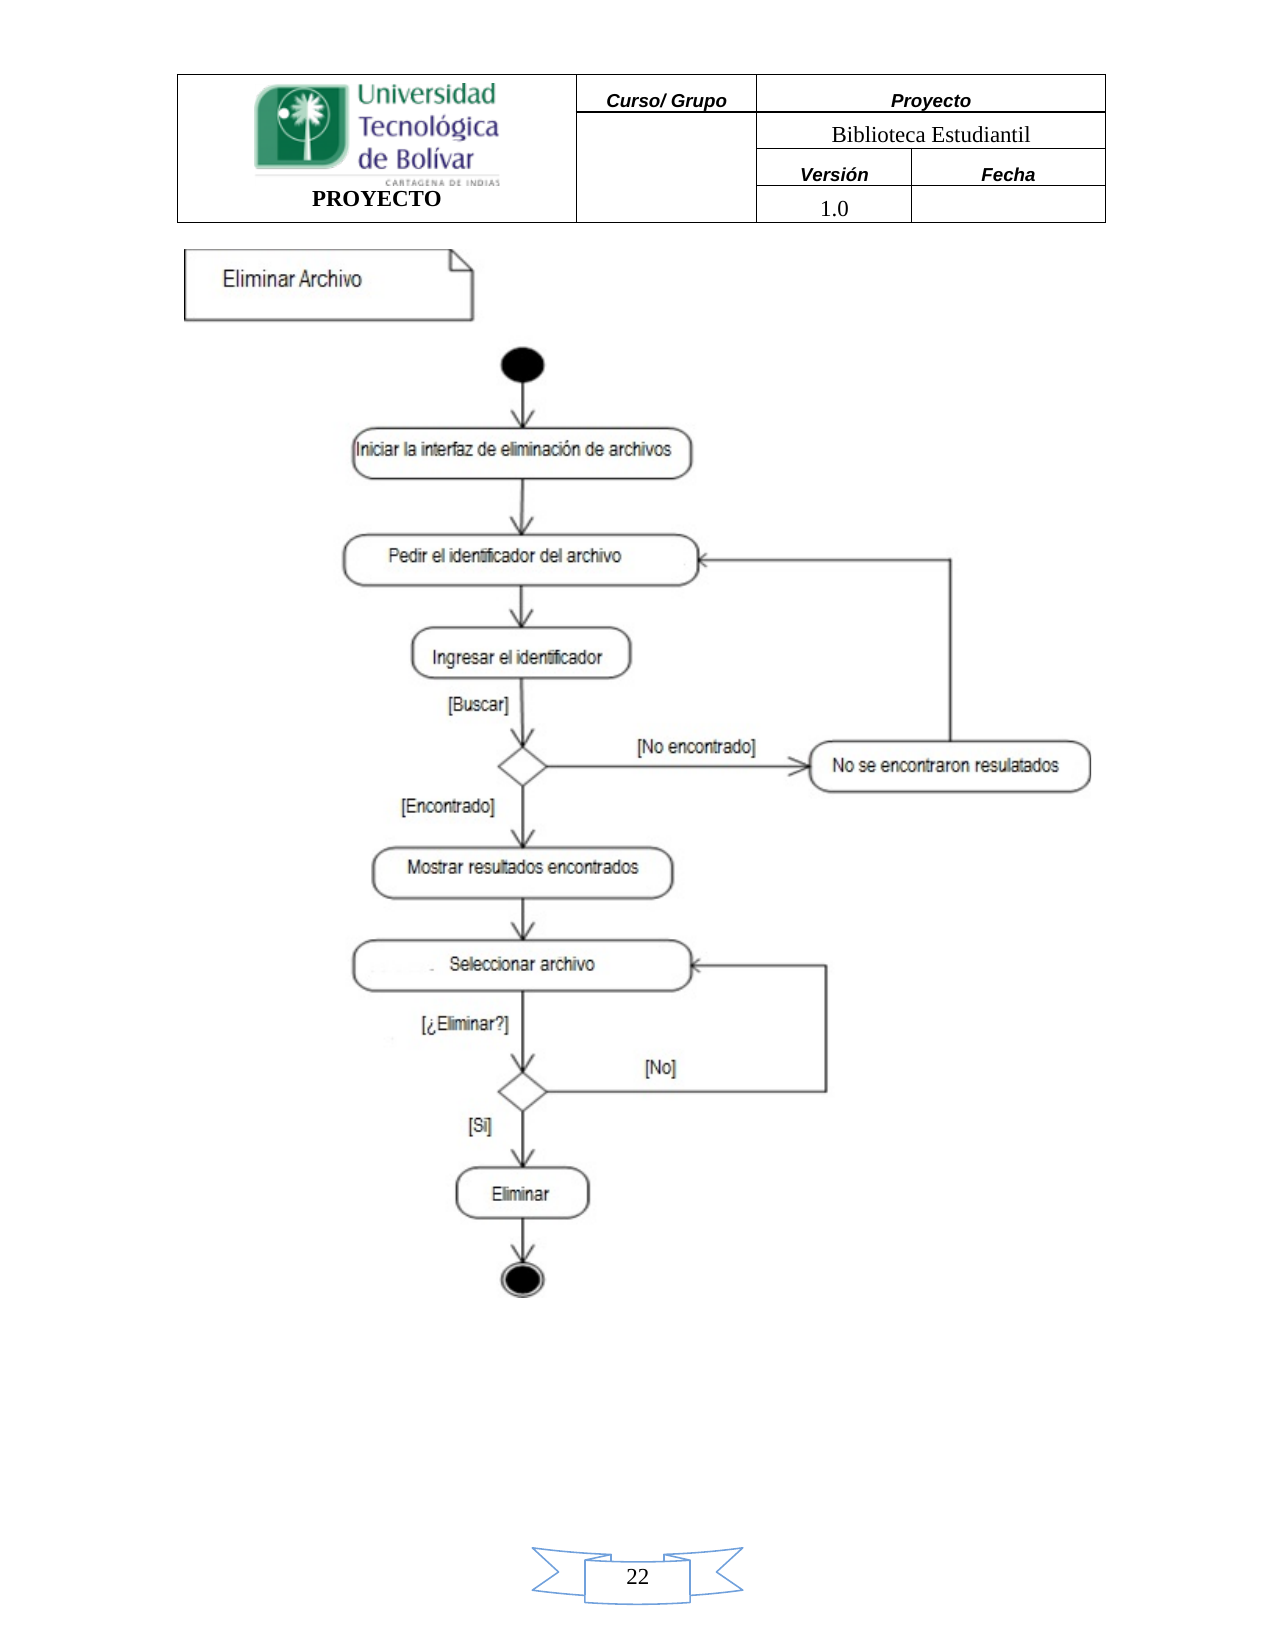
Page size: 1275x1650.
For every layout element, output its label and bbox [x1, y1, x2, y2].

picture [184, 249, 1092, 1298]
picture [254, 83, 500, 186]
